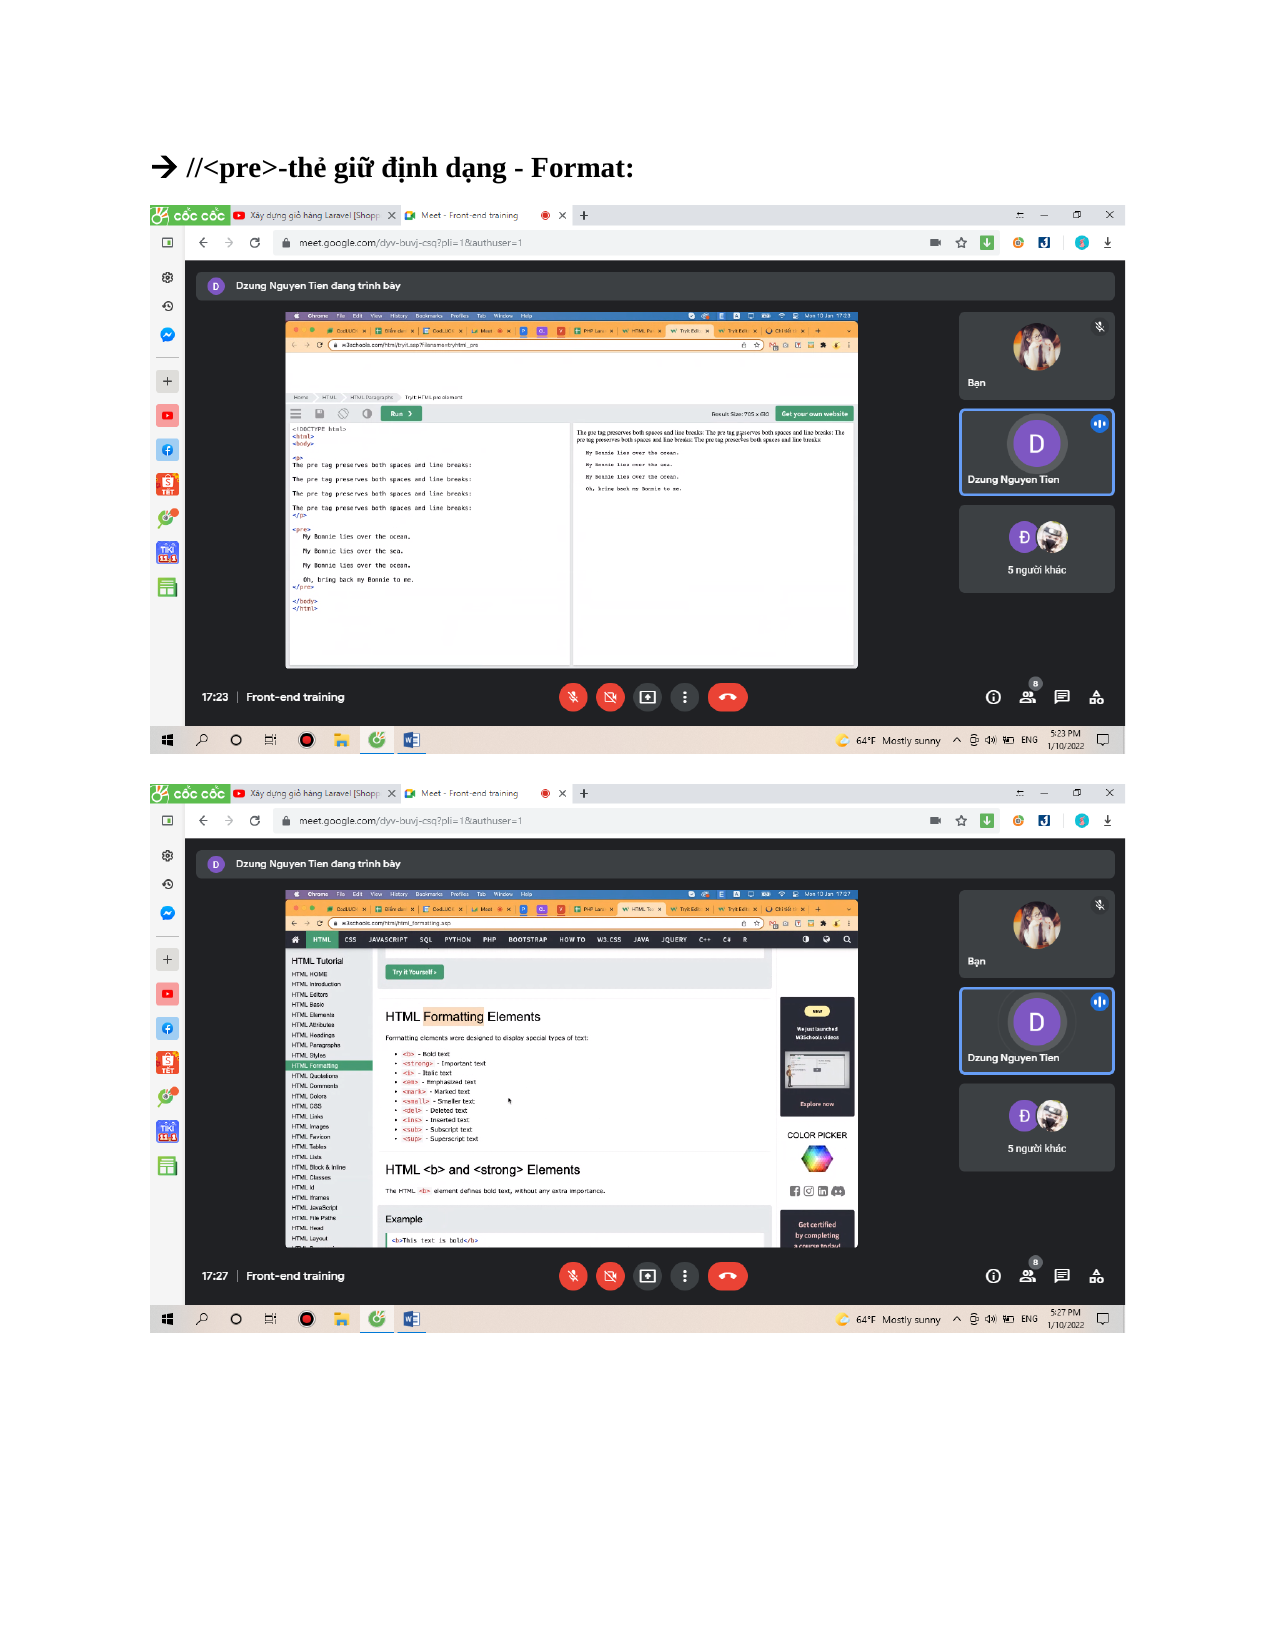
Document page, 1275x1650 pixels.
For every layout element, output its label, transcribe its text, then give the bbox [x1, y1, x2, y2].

text //<pre>-thẻ giữ định dạng - Format: [150, 150, 1125, 184]
picture [150, 784, 1125, 1333]
picture [150, 205, 1125, 754]
